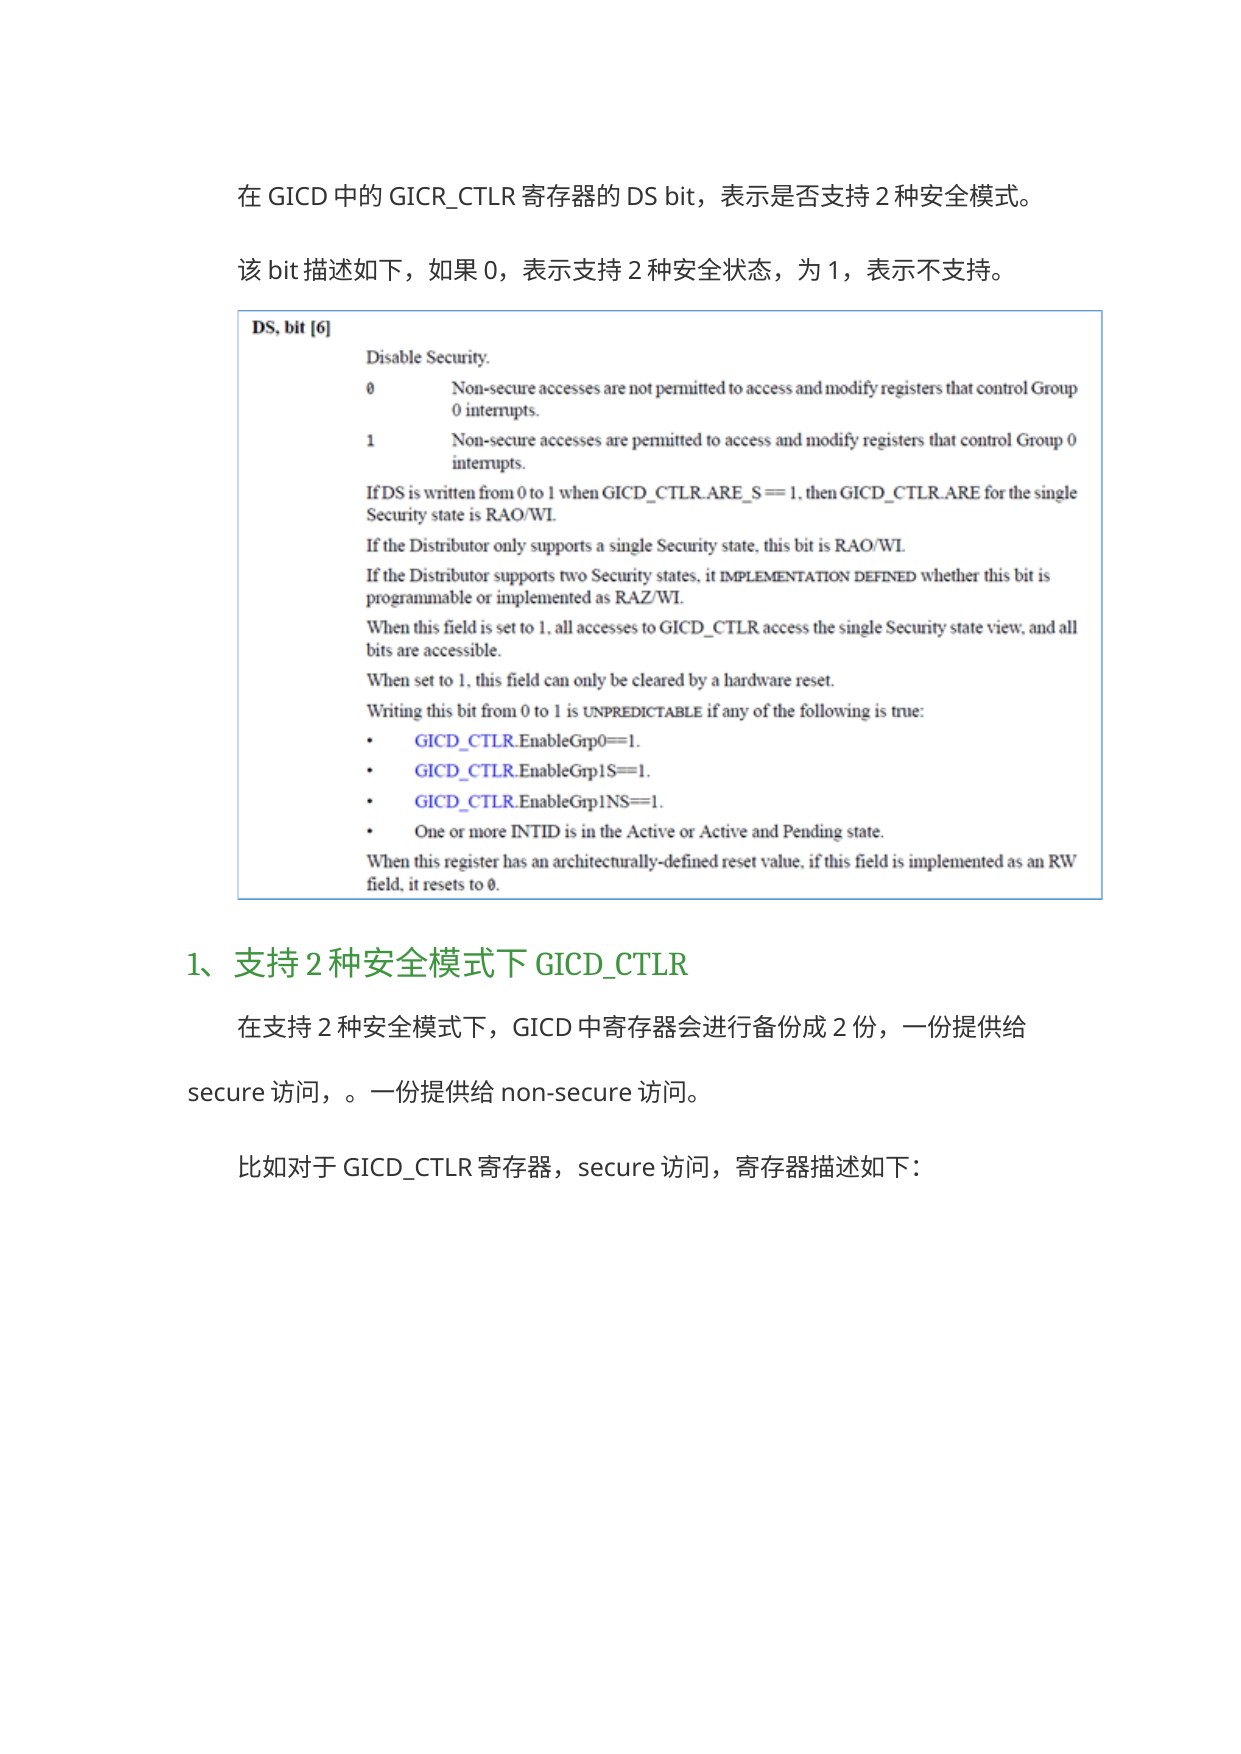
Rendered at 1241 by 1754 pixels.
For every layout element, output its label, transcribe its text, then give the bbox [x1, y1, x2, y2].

text 比如对于GICD_CTLR寄存器，secure访问，寄存器描述如下： [187, 1133, 1053, 1198]
text 在支持2种安全模式下，GICD中寄存器会进行备份成2份，一份提供给secure访问，。一份提供给non-secure访问。 [187, 993, 1053, 1123]
picture [237, 310, 1103, 900]
subtitle 1、支持2种安全模式下GICD_CTLR [187, 928, 1053, 993]
text 该bit描述如下，如果0，表示支持2种安全状态，为1，表示不支持。 [187, 236, 1053, 301]
text 在GICD中的GICR_CTLR寄存器的DS bit，表示是否支持2种安全模式。 [187, 162, 1053, 227]
